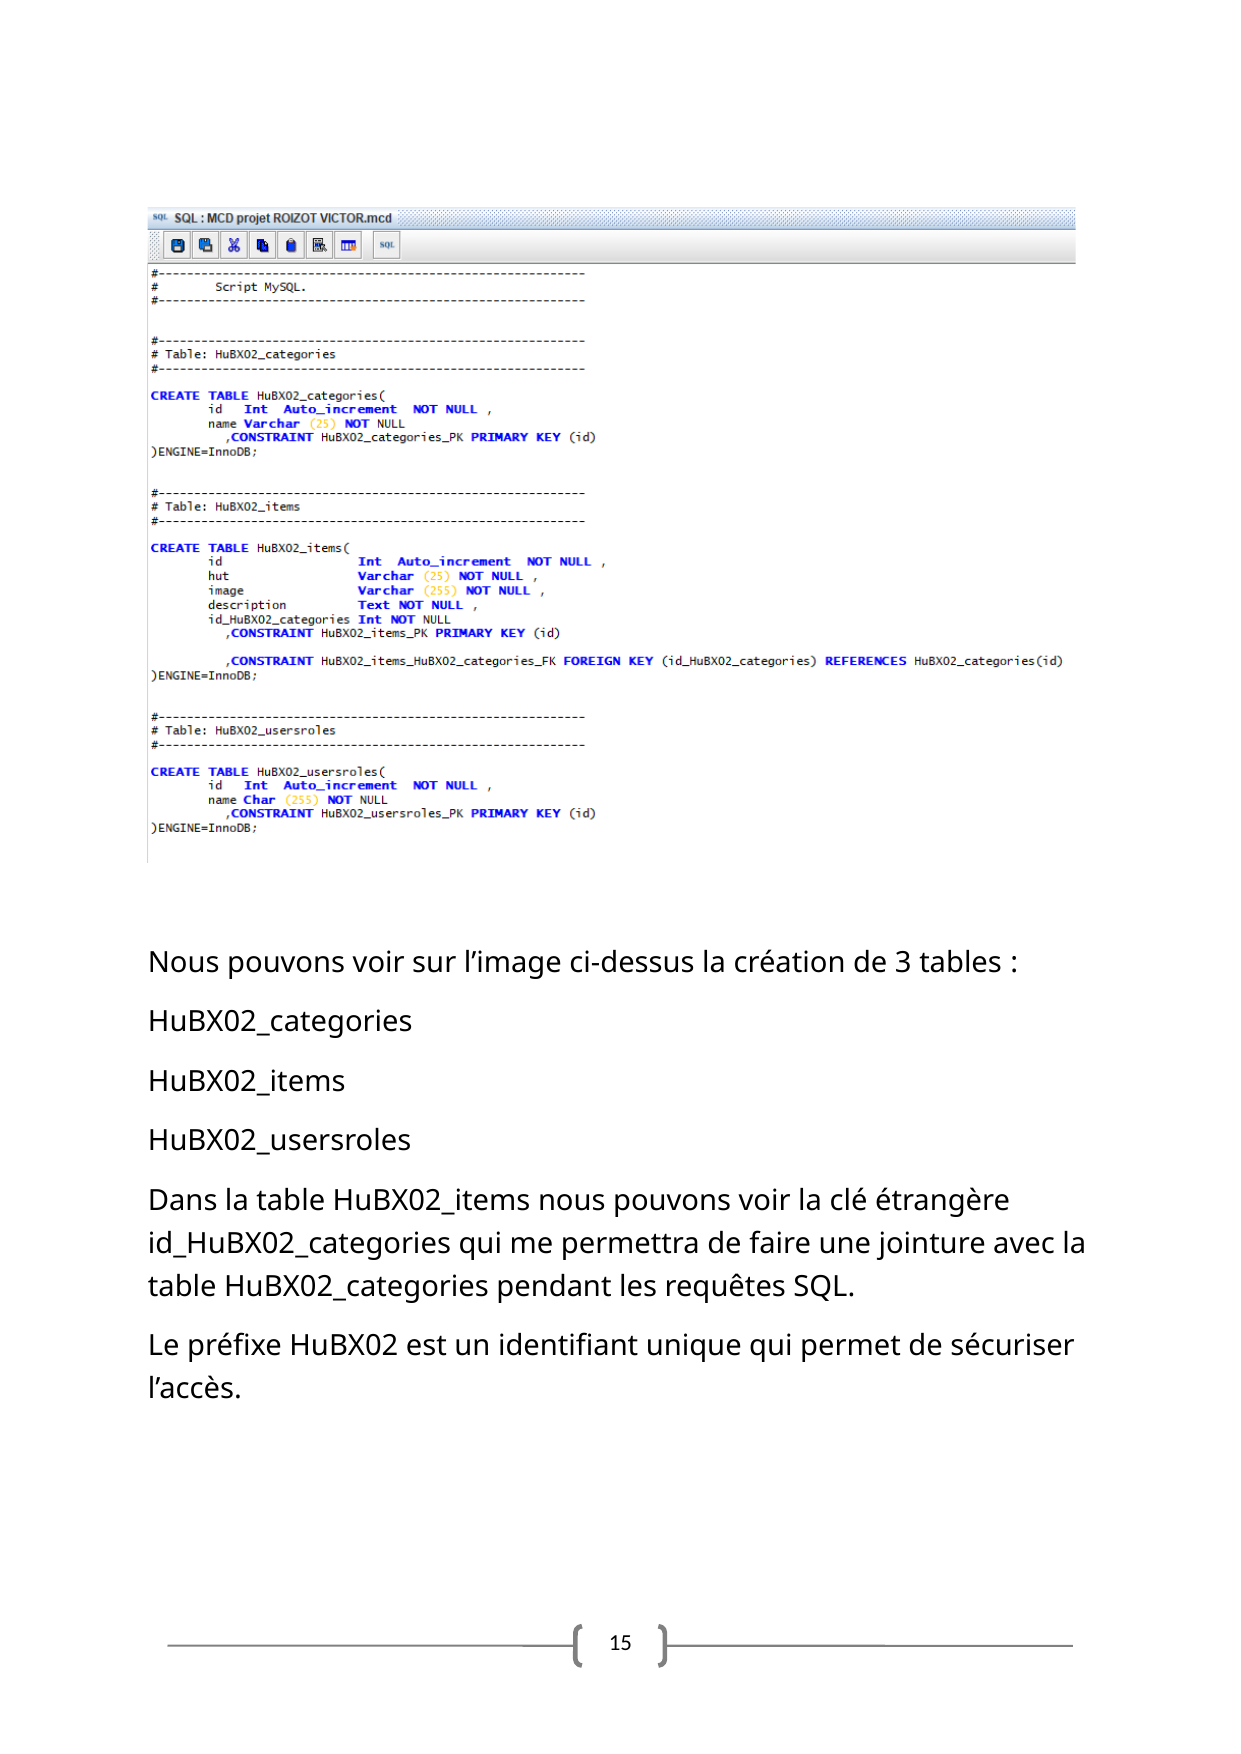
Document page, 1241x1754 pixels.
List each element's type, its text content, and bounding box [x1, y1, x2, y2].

text HuBX02_usersroles [148, 1120, 1093, 1159]
text HuBX02_items [148, 1060, 1093, 1100]
picture [147, 207, 1076, 863]
text Nous pouvons voir sur l’image ci-dessus la création de 3 tables : [148, 941, 1093, 981]
text Dans la table HuBX02_items nous pouvons voir la clé étrangère id_HuBX02_categories qui me permettra de faire une jointure avec la table HuBX02_categories pendant les requêtes SQL. [148, 1179, 1093, 1304]
text Le préfixe HuBX02 est un identifiant unique qui permet de sécuriser l’accès. [148, 1324, 1093, 1407]
text HuBX02_categories [148, 1001, 1093, 1040]
